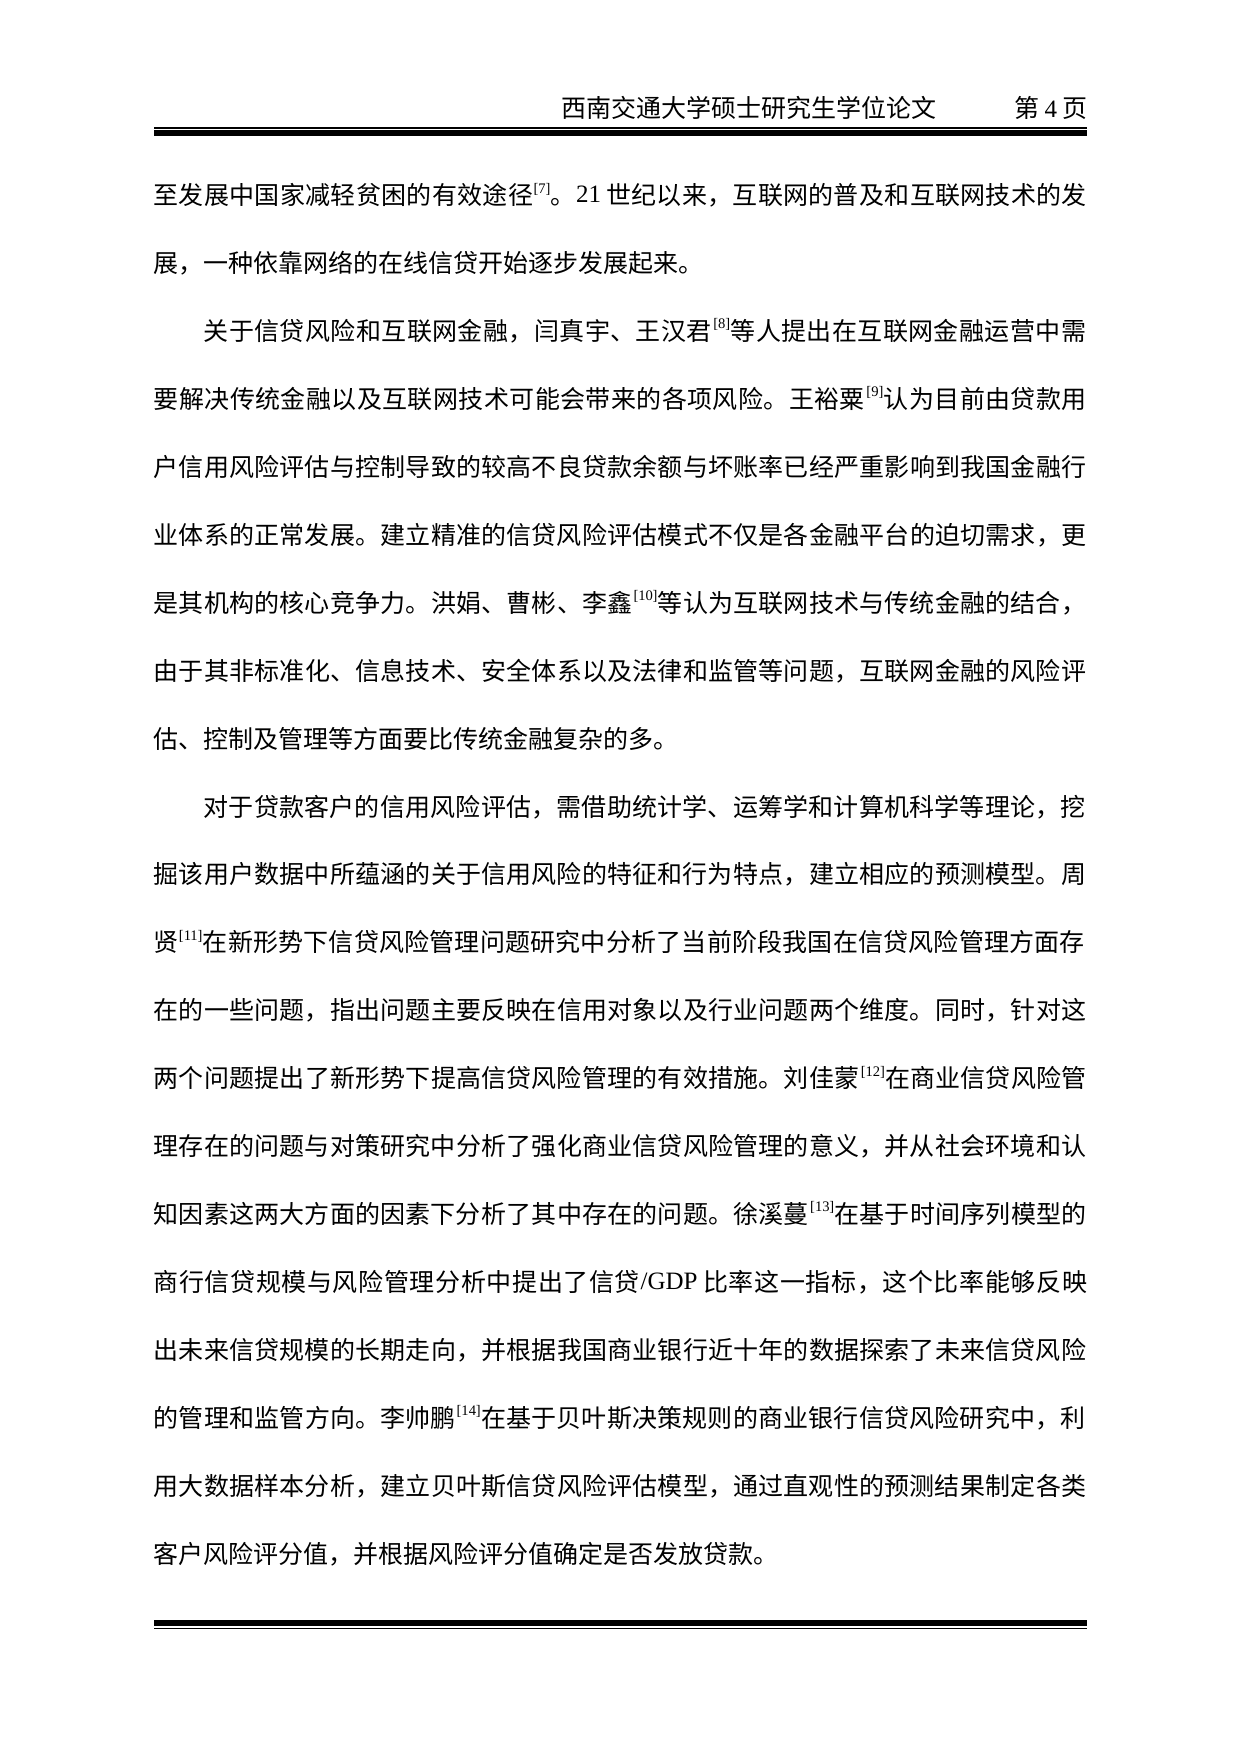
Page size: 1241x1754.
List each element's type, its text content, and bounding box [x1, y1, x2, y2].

text 关于信贷风险和互联网金融，闫真宇、王汉君[8]等人提出在互联网金融运营中需要解决传统金融以及互联网技术可能会带来的各项风险。王裕粟[9]认为目前由贷款用户信用风险评估与控制导致的较高不良贷款余额与坏账率已经严重影响到我国金融行业体系的正常发展。建立精准的信贷风险评估模式不仅是各金融平台的迫切需求，更是其机构的核心竞争力。洪娟、曹彬、李鑫[10]等认为互联网技术与传统金融的结合，由于其非标准化、信息技术、安全体系以及法律和监管等问题，互联网金融的风险评估、控制及管理等方面要比传统金融复杂的多。 [153, 296, 1087, 771]
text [153, 160, 1087, 296]
text 对于贷款客户的信用风险评估，需借助统计学、运筹学和计算机科学等理论，挖掘该用户数据中所蕴涵的关于信用风险的特征和行为特点，建立相应的预测模型。周贤[11]在新形势下信贷风险管理问题研究中分析了当前阶段我国在信贷风险管理方面存在的一些问题，指出问题主要反映在信用对象以及行业问题两个维度。同时，针对这两个问题提出了新形势下提高信贷风险管理的有效措施。刘佳蒙[12]在商业信贷风险管理存在的问题与对策研究中分析了强化商业信贷风险管理的意义，并从社会环境和认知因素这两大方面的因素下分析了其中存在的问题。徐溪蔓[13]在基于时间序列模型的商行信贷规模与风险管理分析中提出了信贷/GDP比率这一指标，这个比率能够反映出未来信贷规模的长期走向，并根据我国商业银行近十年的数据探索了未来信贷风险的管理和监管方向。李帅鹏[14]在基于贝叶斯决策规则的商业银行信贷风险研究中，利用大数据样本分析，建立贝叶斯信贷风险评估模型，通过直观性的预测结果制定各类客户风险评分值，并根据风险评分值确定是否发放贷款。 [153, 771, 1087, 1586]
